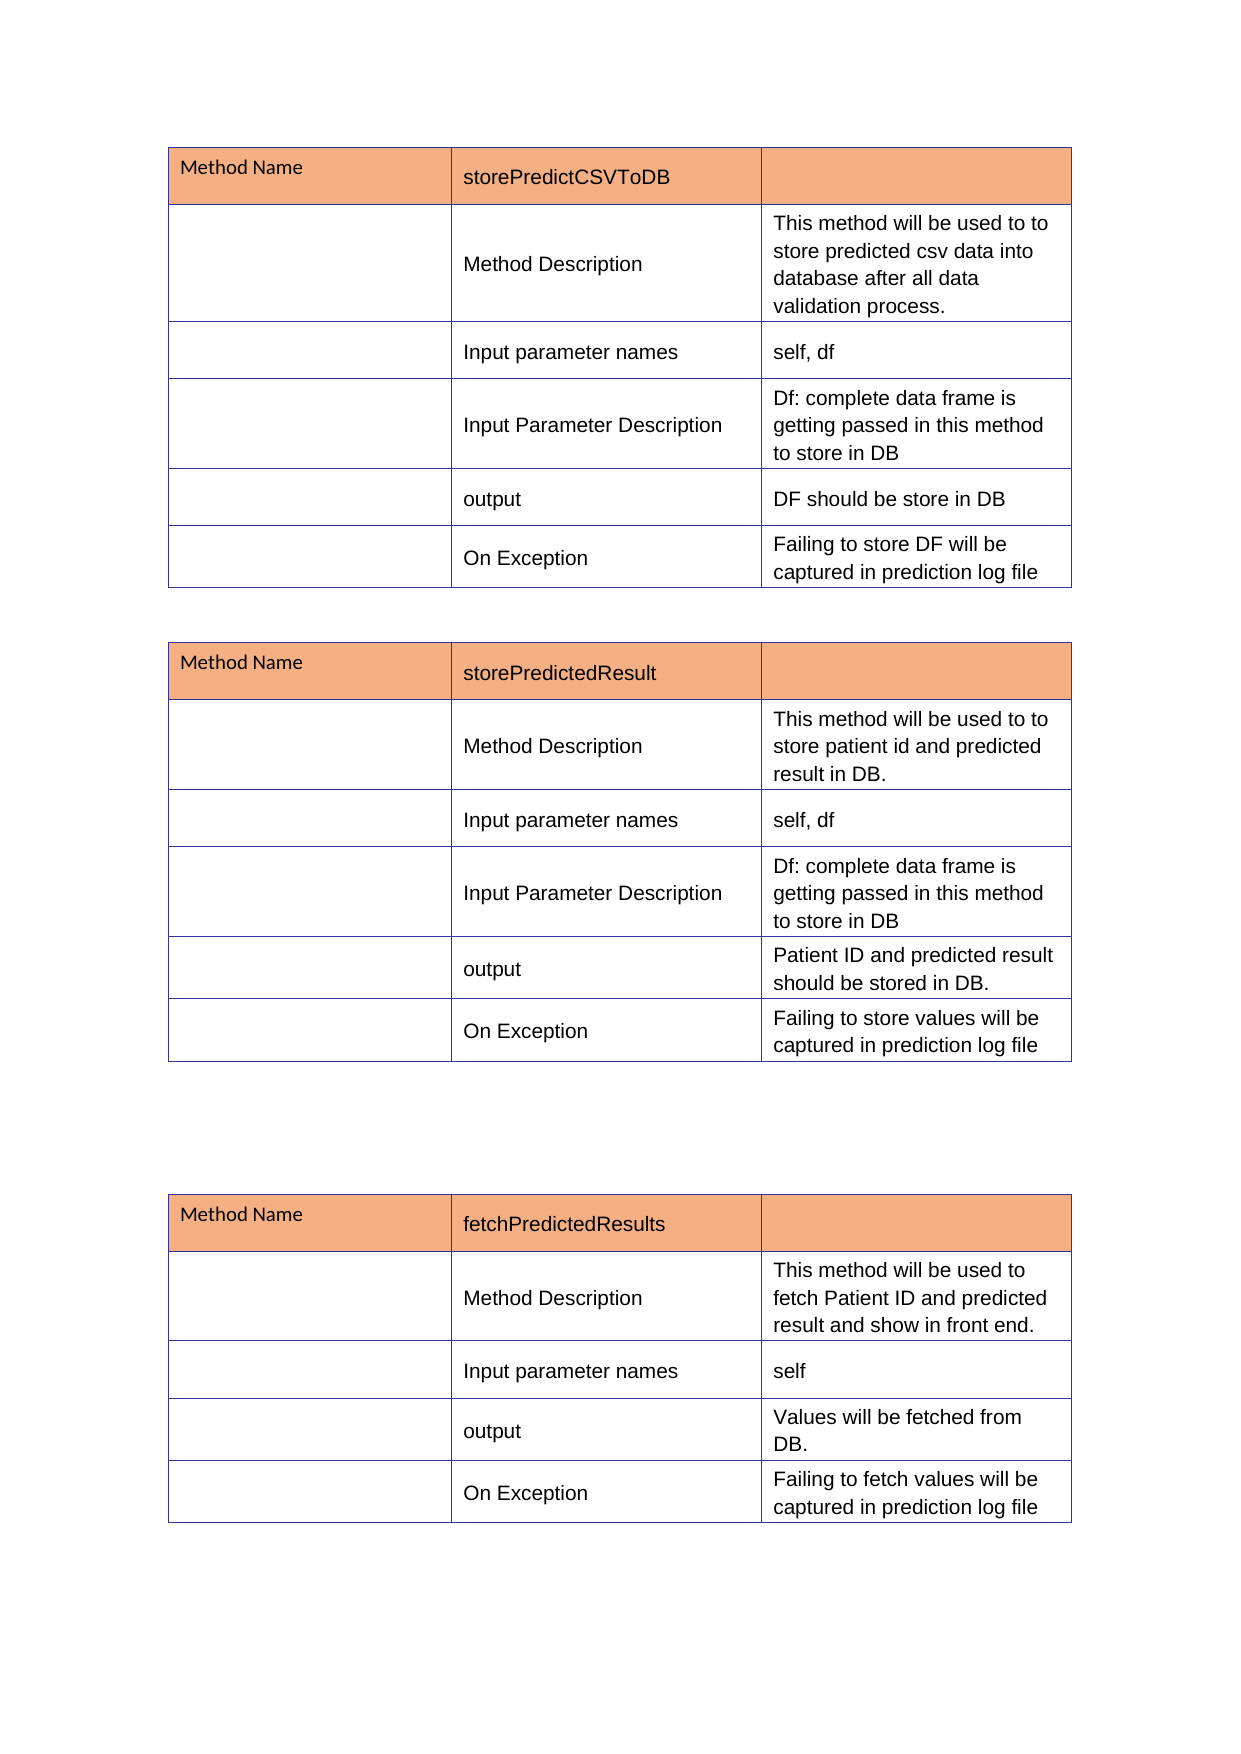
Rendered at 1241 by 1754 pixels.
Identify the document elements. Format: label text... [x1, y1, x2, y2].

table_cell Method Description [452, 1252, 761, 1340]
table_cell [169, 469, 451, 525]
table_header storePredictCSVToDB [452, 148, 761, 204]
table_cell [169, 1341, 451, 1397]
table_cell Values will be fetched from DB. [762, 1399, 1071, 1460]
table_cell output [452, 469, 761, 525]
table_cell [169, 999, 451, 1061]
table_header Method Name [169, 643, 451, 699]
table_cell [169, 1399, 451, 1460]
table_cell Failing to store values will be captured in prediction log file [762, 999, 1071, 1061]
table_header [762, 148, 1071, 204]
table_cell On Exception [452, 1461, 761, 1522]
table_header Method Name [169, 148, 451, 204]
table_header fetchPredictedResults [452, 1195, 761, 1251]
table_cell output [452, 937, 761, 998]
table_cell [169, 1461, 451, 1522]
table_cell Df: complete data frame is getting passed in this method to store in DB [762, 847, 1071, 936]
table_cell Input parameter names [452, 1341, 761, 1397]
table_cell Df: complete data frame is getting passed in this method to store in DB [762, 379, 1071, 468]
table_cell [169, 790, 451, 846]
table_cell [169, 847, 451, 936]
table_cell Input Parameter Description [452, 379, 761, 468]
table_cell This method will be used to to store predicted csv data into database after all data validation process. [762, 205, 1071, 321]
table_cell This method will be used to to store patient id and predicted result in DB. [762, 700, 1071, 789]
table_header Method Name [169, 1195, 451, 1251]
table_header [762, 643, 1071, 699]
table_cell Failing to store DF will be captured in prediction log file [762, 526, 1071, 587]
table_cell [169, 526, 451, 587]
table_cell self, df [762, 322, 1071, 378]
table_cell [169, 322, 451, 378]
table_cell self, df [762, 790, 1071, 846]
table_cell Method Description [452, 205, 761, 321]
table_cell Input parameter names [452, 790, 761, 846]
table_cell Method Description [452, 700, 761, 789]
table_cell output [452, 1399, 761, 1460]
table_cell On Exception [452, 999, 761, 1061]
table_cell On Exception [452, 526, 761, 587]
table_header [762, 1195, 1071, 1251]
table_cell DF should be store in DB [762, 469, 1071, 525]
table_cell [169, 937, 451, 998]
table_cell Failing to fetch values will be captured in prediction log file [762, 1461, 1071, 1522]
table_cell Input parameter names [452, 322, 761, 378]
table_cell self [762, 1341, 1071, 1397]
table_cell Patient ID and predicted result should be stored in DB. [762, 937, 1071, 998]
table_cell [169, 205, 451, 321]
table_cell [169, 1252, 451, 1340]
table_cell [169, 379, 451, 468]
table_cell [169, 700, 451, 789]
table_cell Input Parameter Description [452, 847, 761, 936]
table_cell This method will be used to fetch Patient ID and predicted result and show in front end. [762, 1252, 1071, 1340]
table_header storePredictedResult [452, 643, 761, 699]
